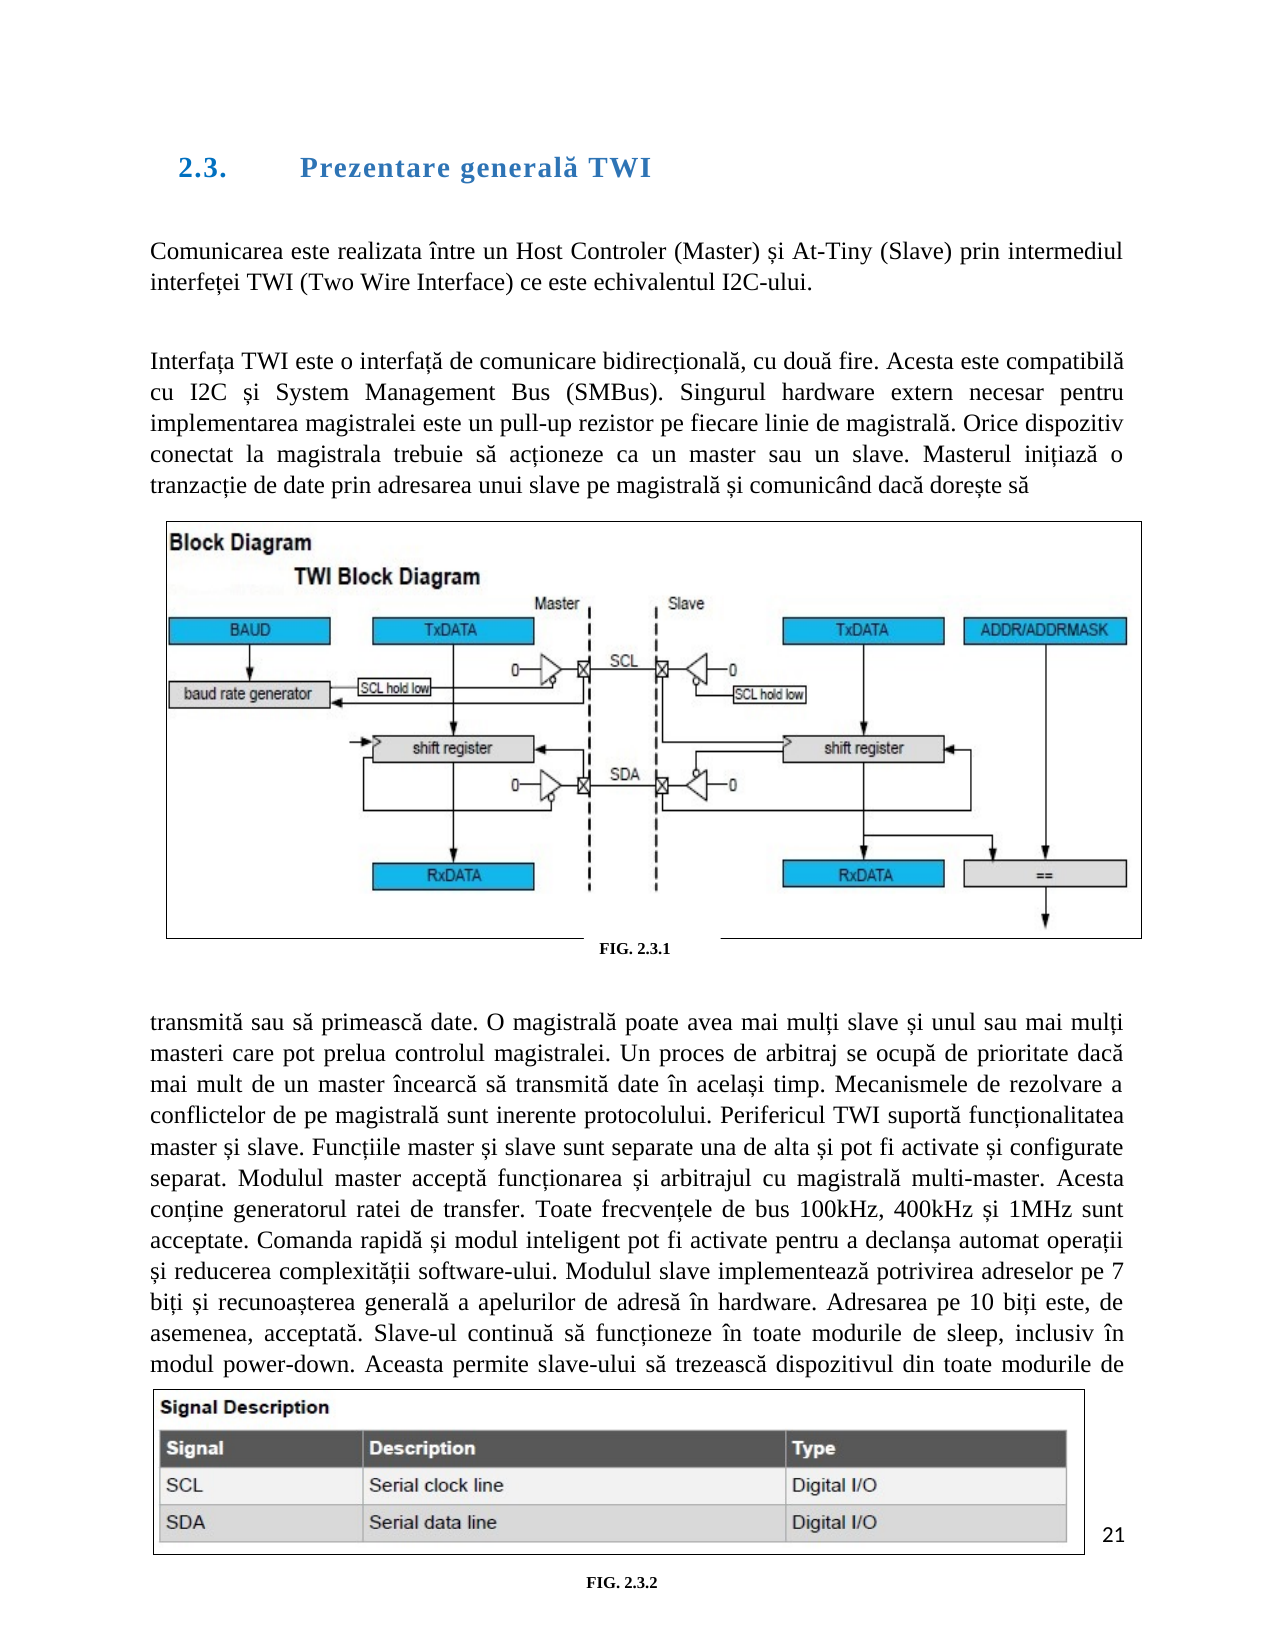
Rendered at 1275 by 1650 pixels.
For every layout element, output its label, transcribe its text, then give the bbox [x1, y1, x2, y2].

picture [154, 1390, 1084, 1554]
text Interfața TWI este o interfață de comunicare bidirecțională, cu două fire. Acesta este compatibilă cu I2C și System Management Bus (SMBus). Singurul hardware extern necesar pentru implementarea magistralei este un pull-up rezistor pe fiecare linie de magistrală. Orice dispozitiv conectat la magistrala trebuie să acționeze ca un master sau un slave. Masterul inițiază o tranzacție de date prin adresarea unui slave pe magistrală și comunicând dacă dorește să [150, 315, 1125, 499]
text Comunicarea este realizata între un Host Controler (Master) și At-Tiny (Slave) prin intermediul interfeței TWI (Two Wire Interface) ce este echivalentul I2C-ului. [150, 205, 1125, 296]
subtitle Prezentare generală TWI [178, 150, 1125, 183]
picture [167, 522, 1141, 938]
